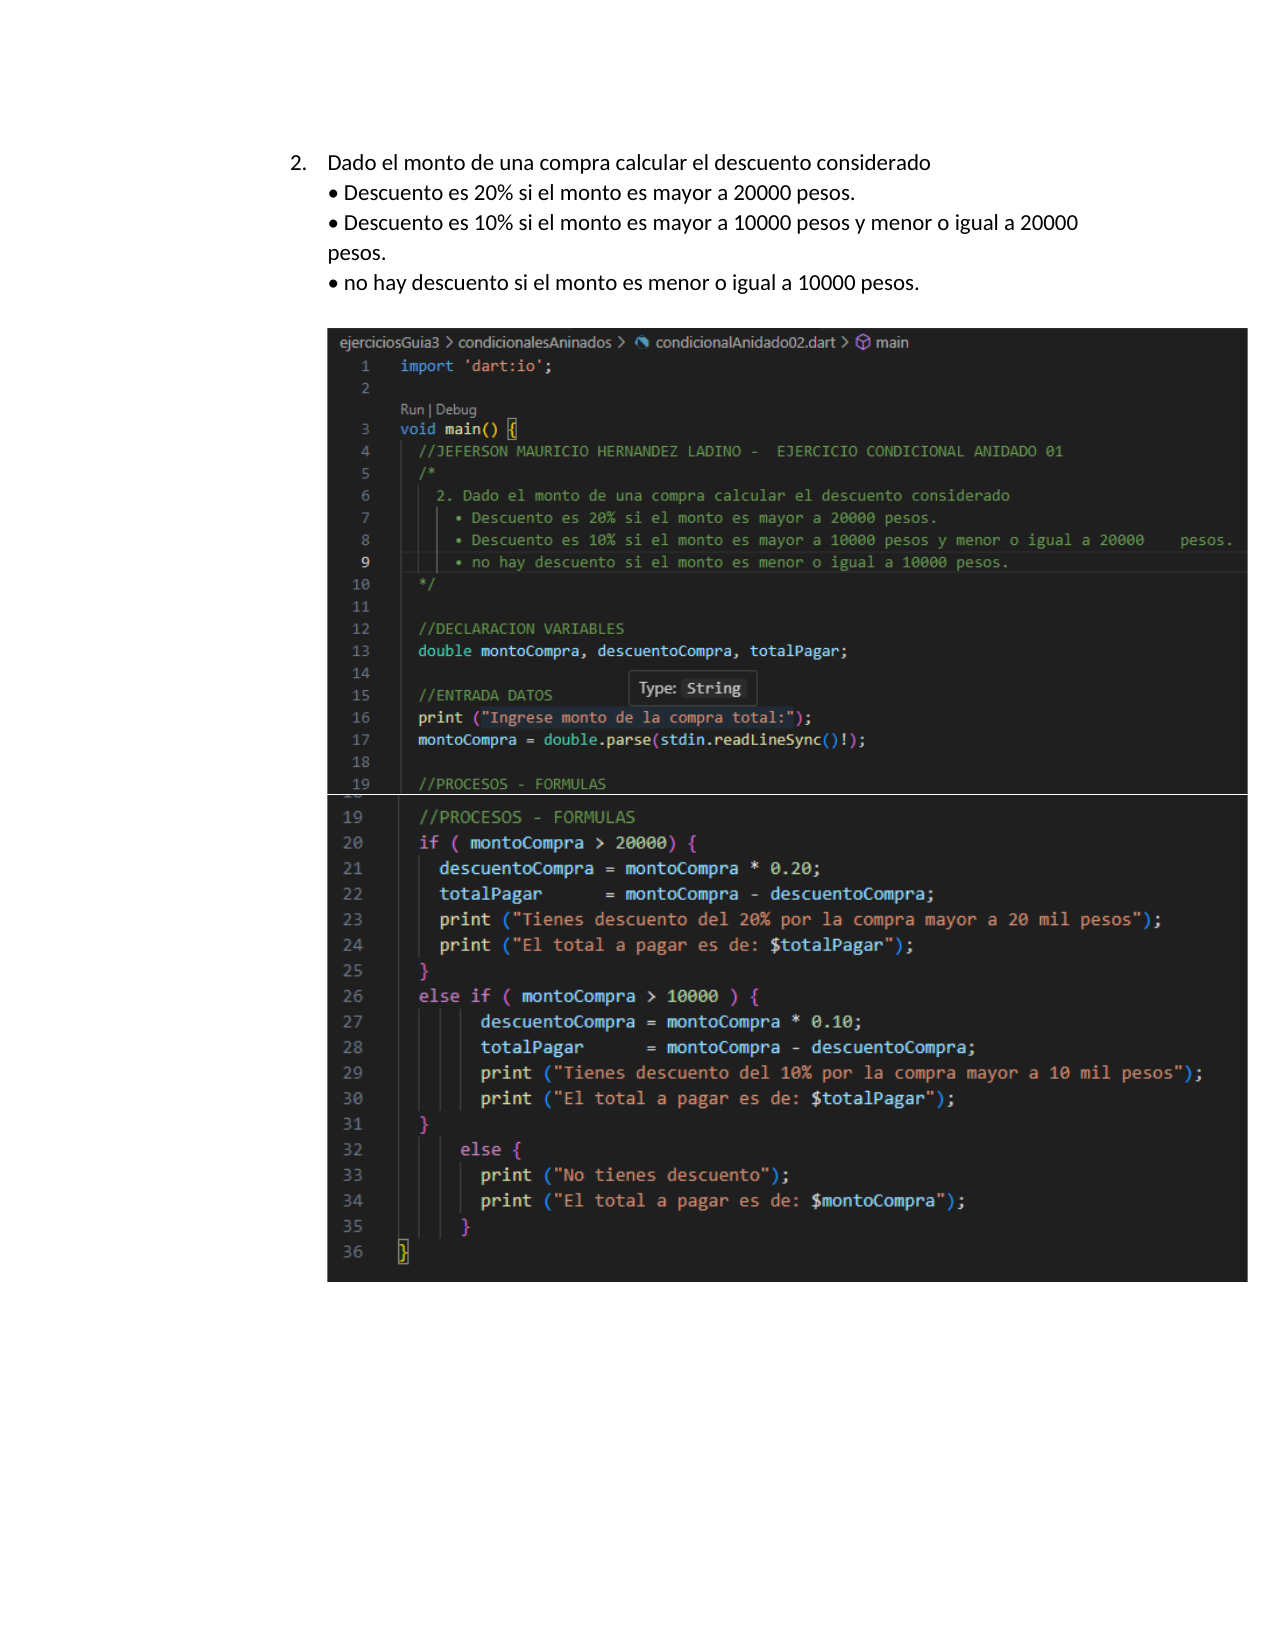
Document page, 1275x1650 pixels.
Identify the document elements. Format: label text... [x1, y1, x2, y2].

list • Descuento es 10% si el monto es mayor a 10000 pesos y menor o igual a 20000 pesos. [327, 208, 1098, 266]
list • no hay descuento si el monto es menor o igual a 10000 pesos. [327, 268, 1098, 296]
picture [327, 328, 1248, 794]
list • Descuento es 20% si el monto es mayor a 20000 pesos. [327, 178, 1098, 206]
picture [327, 795, 1248, 1282]
list Dado el monto de una compra calcular el descuento considerado [290, 148, 1098, 176]
